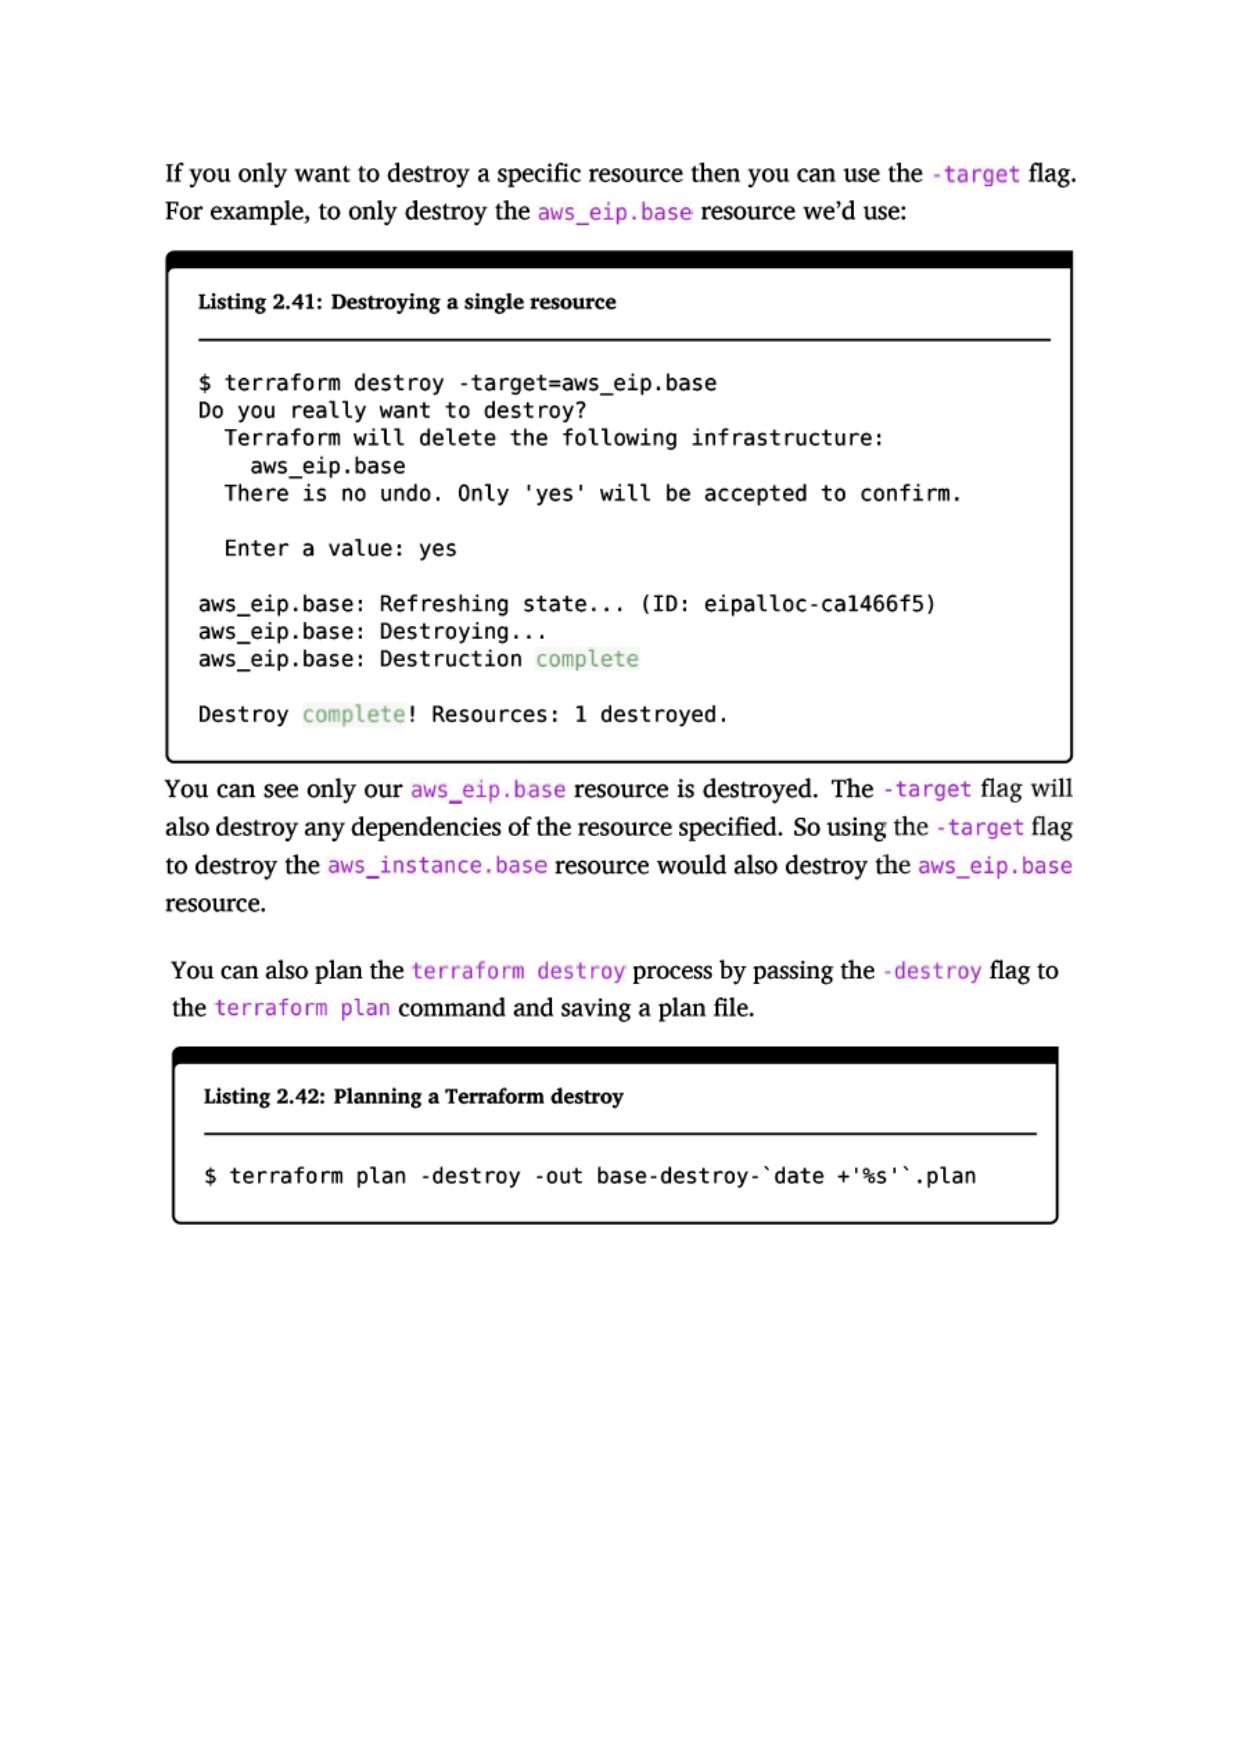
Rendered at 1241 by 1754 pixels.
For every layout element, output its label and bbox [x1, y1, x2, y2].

picture [150, 150, 1091, 929]
picture [150, 947, 1091, 1248]
